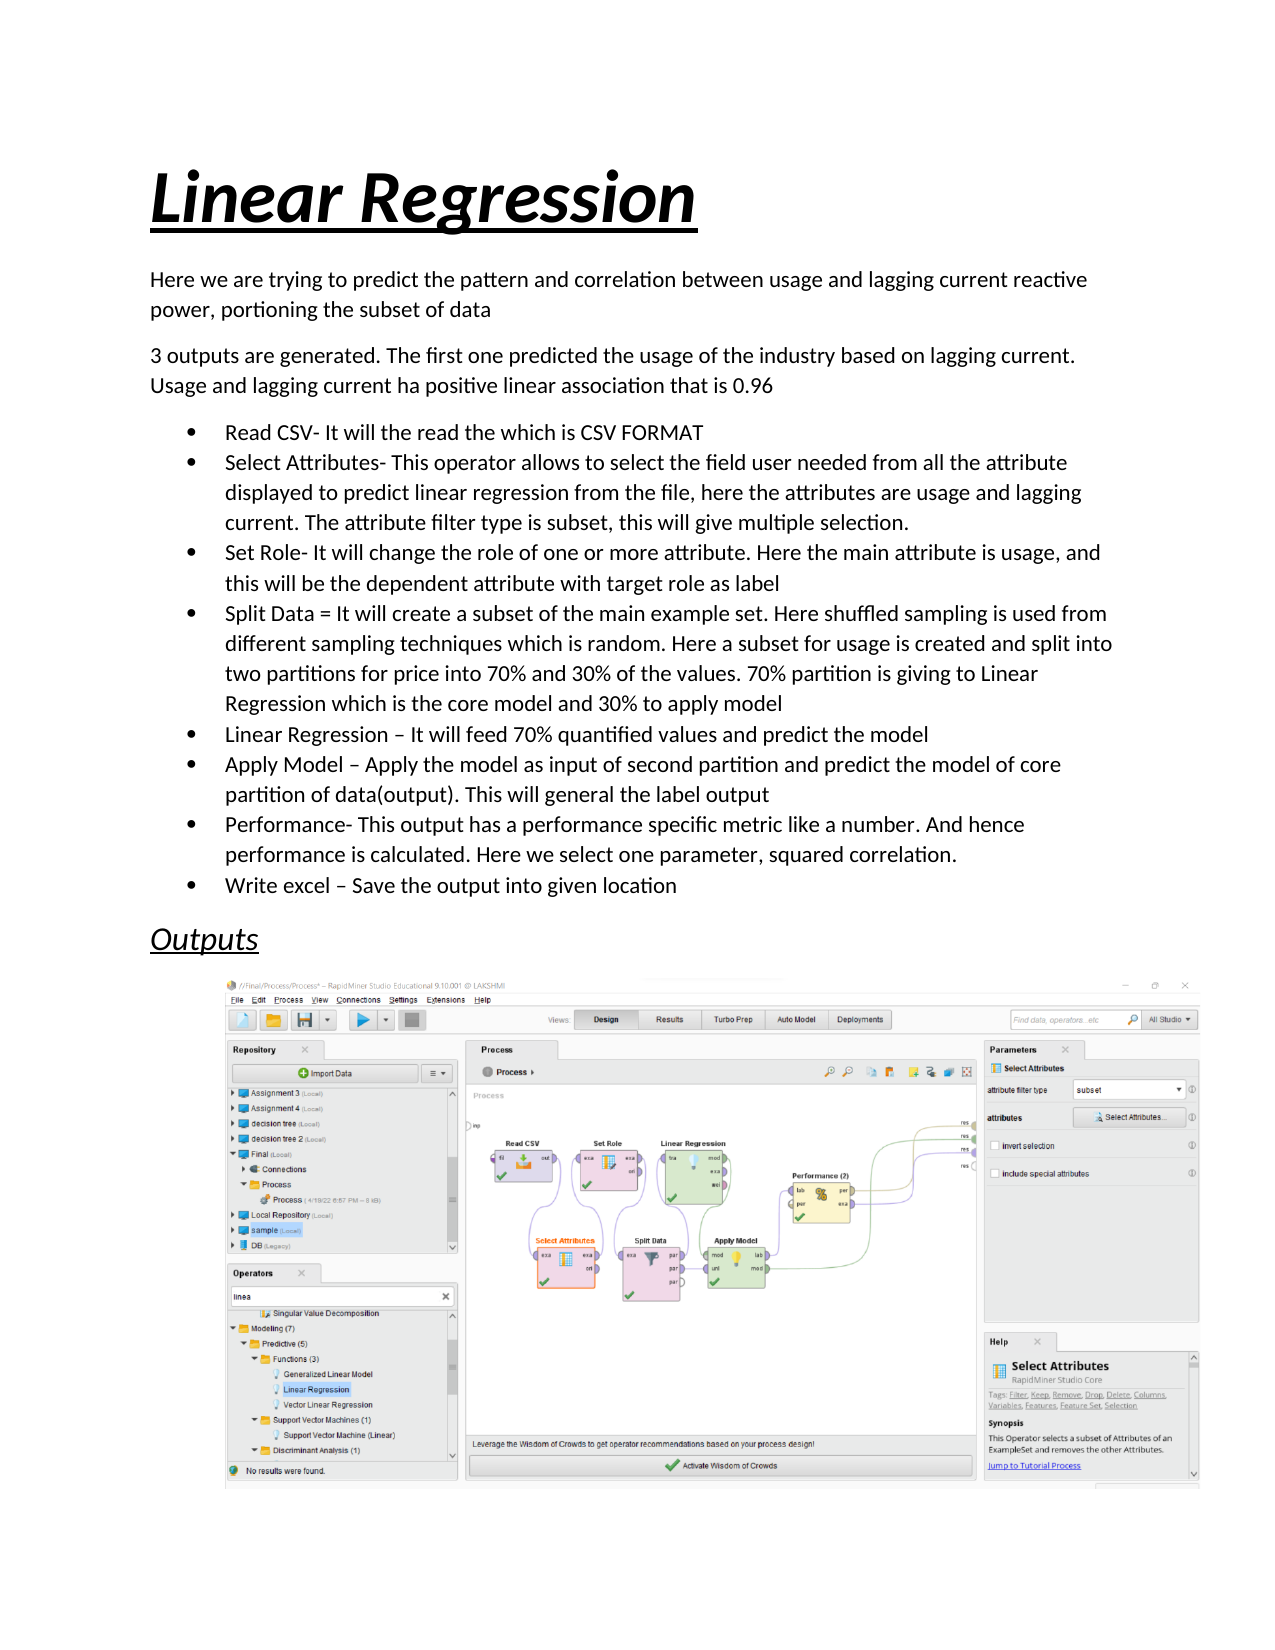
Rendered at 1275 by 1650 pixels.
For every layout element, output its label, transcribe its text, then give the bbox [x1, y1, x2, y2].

list Linear Regression – It will feed 70% quantified values and predict the model [187, 720, 1125, 748]
text Linear Regression [150, 150, 1125, 242]
list Read CSV- It will the read the which is CSV FORMAT [187, 418, 1125, 446]
list Select Attributes- This operator allows to select the field user needed from all the attribute displayed to predict linear regression from the file, here the attributes are usage and lagging current. The attribute filter type is subset, this will give multiple selection. [187, 448, 1125, 536]
list Split Data = It will create a subset of the main example set. Here shuffled sampling is used from different sampling techniques which is random. Here a subset for usage is created and split into two partitions for price into 70% and 30% of the values. 70% partition is giving to Linear Regression which is the core model and 30% to apply model [187, 599, 1125, 717]
list Performance- This output has a performance specific metric like a number. And hence performance is calculated. Here we select one parameter, squared correlation. [187, 810, 1125, 868]
text 3 outputs are generated. The first one predicted the usage of the industry based on lagging current. Usage and lagging current ha positive linear association that is 0.96 [150, 342, 1125, 399]
list Set Role- It will change the role of one or more attribute. Here the main attribute is usage, and this will be the dependent attribute with target role as label [187, 538, 1125, 597]
text Here we are trying to predict the pattern and correlation between usage and lagging current reactive power, portioning the subset of data [150, 266, 1125, 323]
picture [225, 978, 1200, 1489]
list Apply Model – Apply the model as input of second partition and predict the model of core partition of data(output). This will general the label output [187, 750, 1125, 808]
text Outputs [150, 918, 1125, 958]
list Write excel – Save the output into given location [187, 871, 1125, 899]
